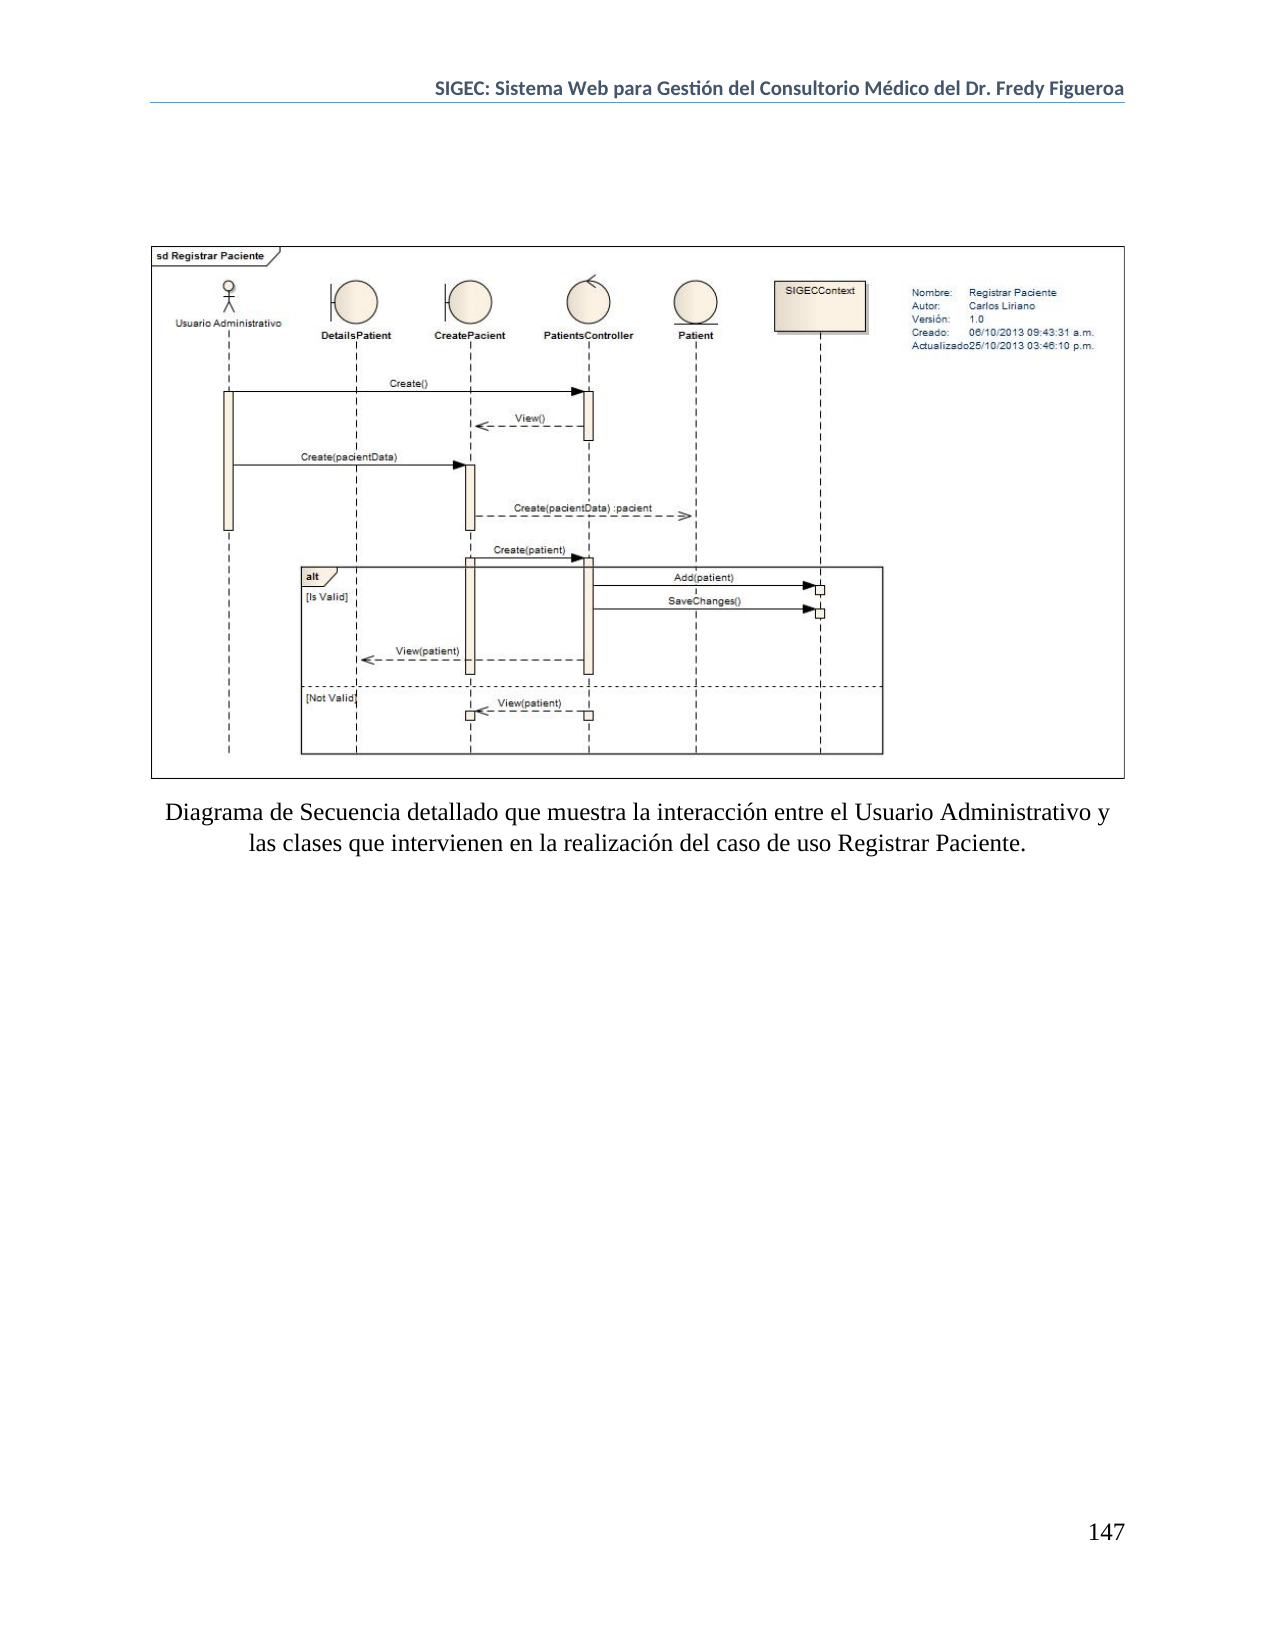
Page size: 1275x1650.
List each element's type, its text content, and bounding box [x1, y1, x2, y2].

picture [150, 245, 1125, 779]
text Diagrama de Secuencia detallado que muestra la interacción entre el Usuario Administrativo y las clases que intervienen en la realización del caso de uso Registrar Paciente. [150, 797, 1125, 857]
